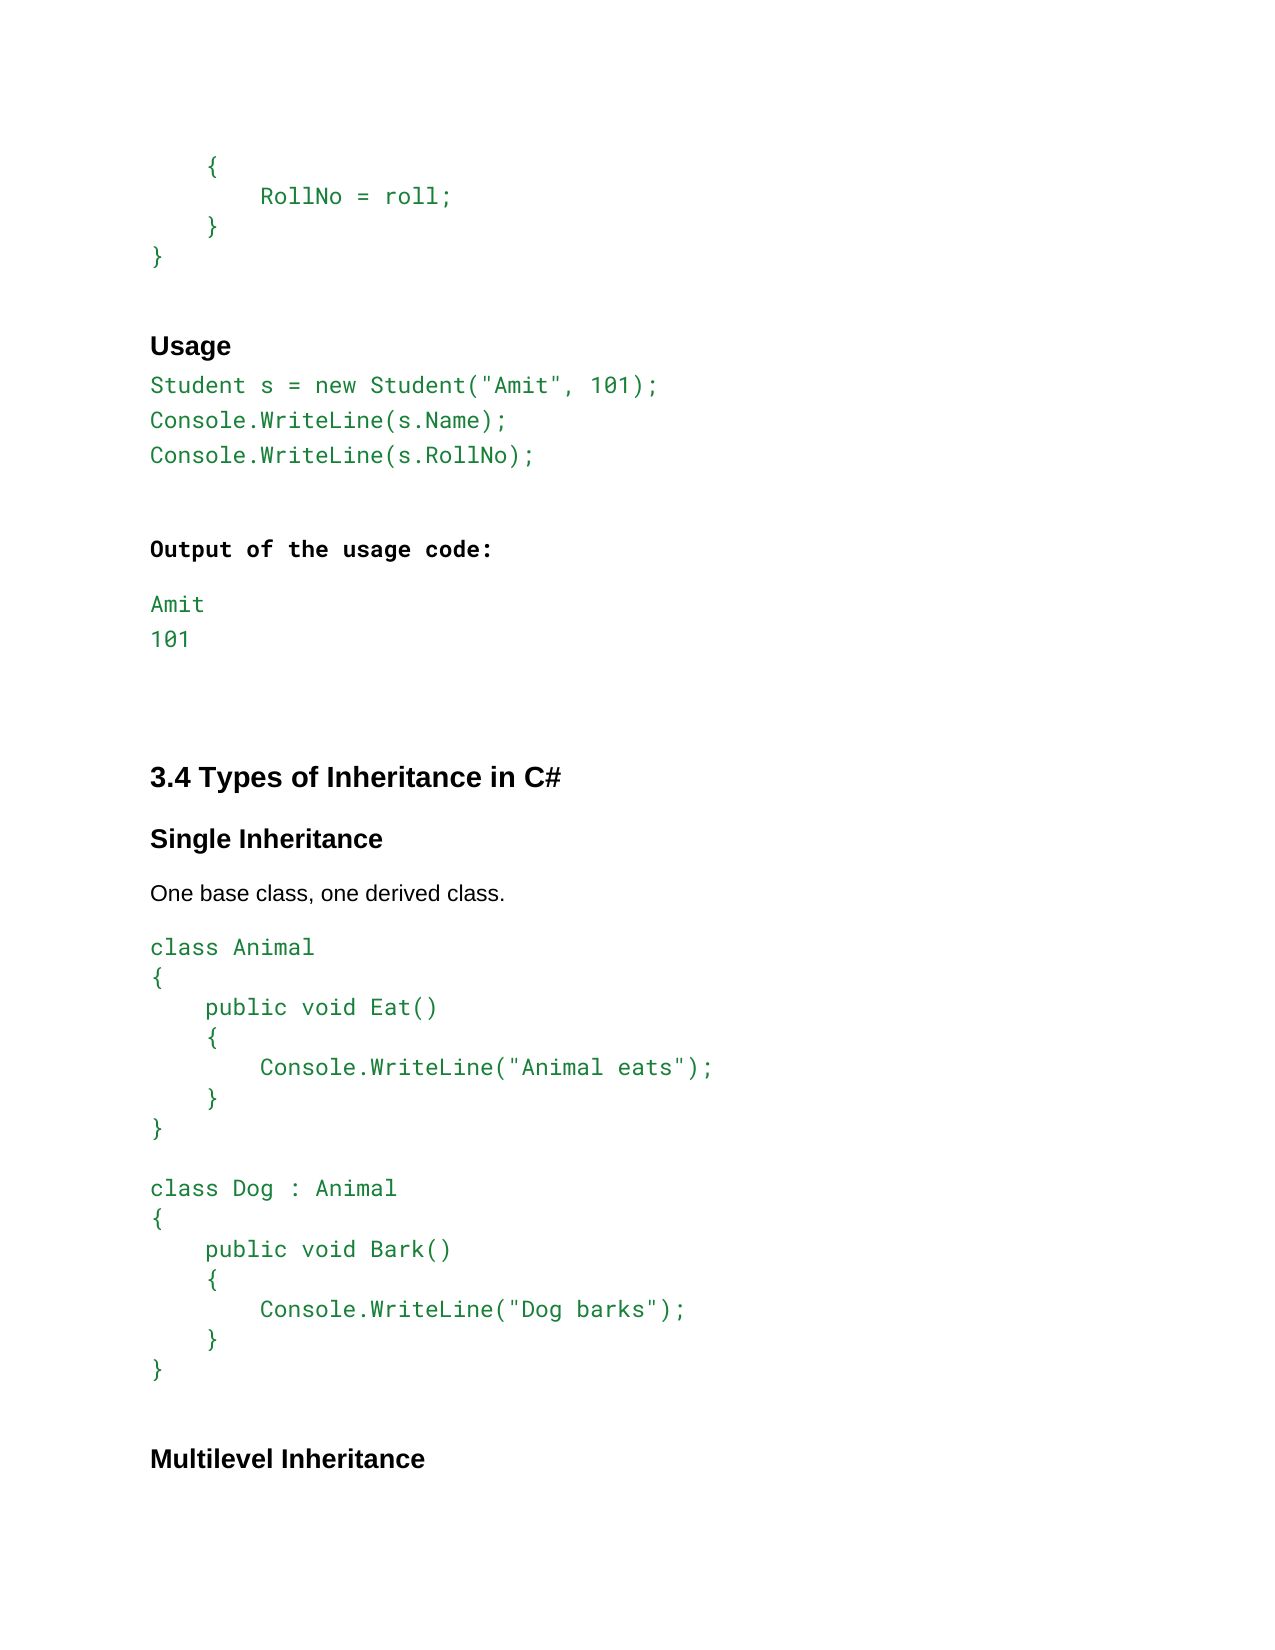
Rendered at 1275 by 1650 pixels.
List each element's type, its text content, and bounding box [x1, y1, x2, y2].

text { [150, 1203, 1125, 1233]
text class Animal [150, 931, 1125, 961]
text { [150, 961, 1125, 991]
text Console.WriteLine(s.Name); [150, 404, 1125, 435]
text public void Eat() [150, 991, 1125, 1021]
subtitle Multilevel Inheritance [150, 1443, 1125, 1474]
text } [150, 1323, 1125, 1354]
text Output of the usage code: [150, 533, 1125, 564]
text One base class, one derived class. [150, 879, 1125, 906]
text } [150, 210, 1125, 241]
text RollNo = roll; [150, 180, 1125, 210]
subtitle Single Inheritance [150, 823, 1125, 854]
subtitle Usage [150, 330, 1125, 361]
text { [150, 1021, 1125, 1052]
text } [150, 1082, 1125, 1112]
text Amit [150, 589, 1125, 619]
text } [150, 241, 1125, 271]
text Console.WriteLine(s.RollNo); [150, 439, 1125, 469]
text { [150, 1263, 1125, 1293]
text public void Bark() [150, 1233, 1125, 1263]
subtitle 3.4 Types of Inheritance in C# [150, 761, 1125, 794]
text } [150, 1112, 1125, 1142]
text 101 [150, 623, 1125, 654]
text Console.WriteLine("Dog barks"); [150, 1293, 1125, 1323]
text class Dog : Animal [150, 1172, 1125, 1203]
text Console.WriteLine("Animal eats"); [150, 1052, 1125, 1082]
text Student s = new Student("Amit", 101); [150, 370, 1125, 400]
text } [150, 1354, 1125, 1384]
text { [150, 150, 1125, 180]
